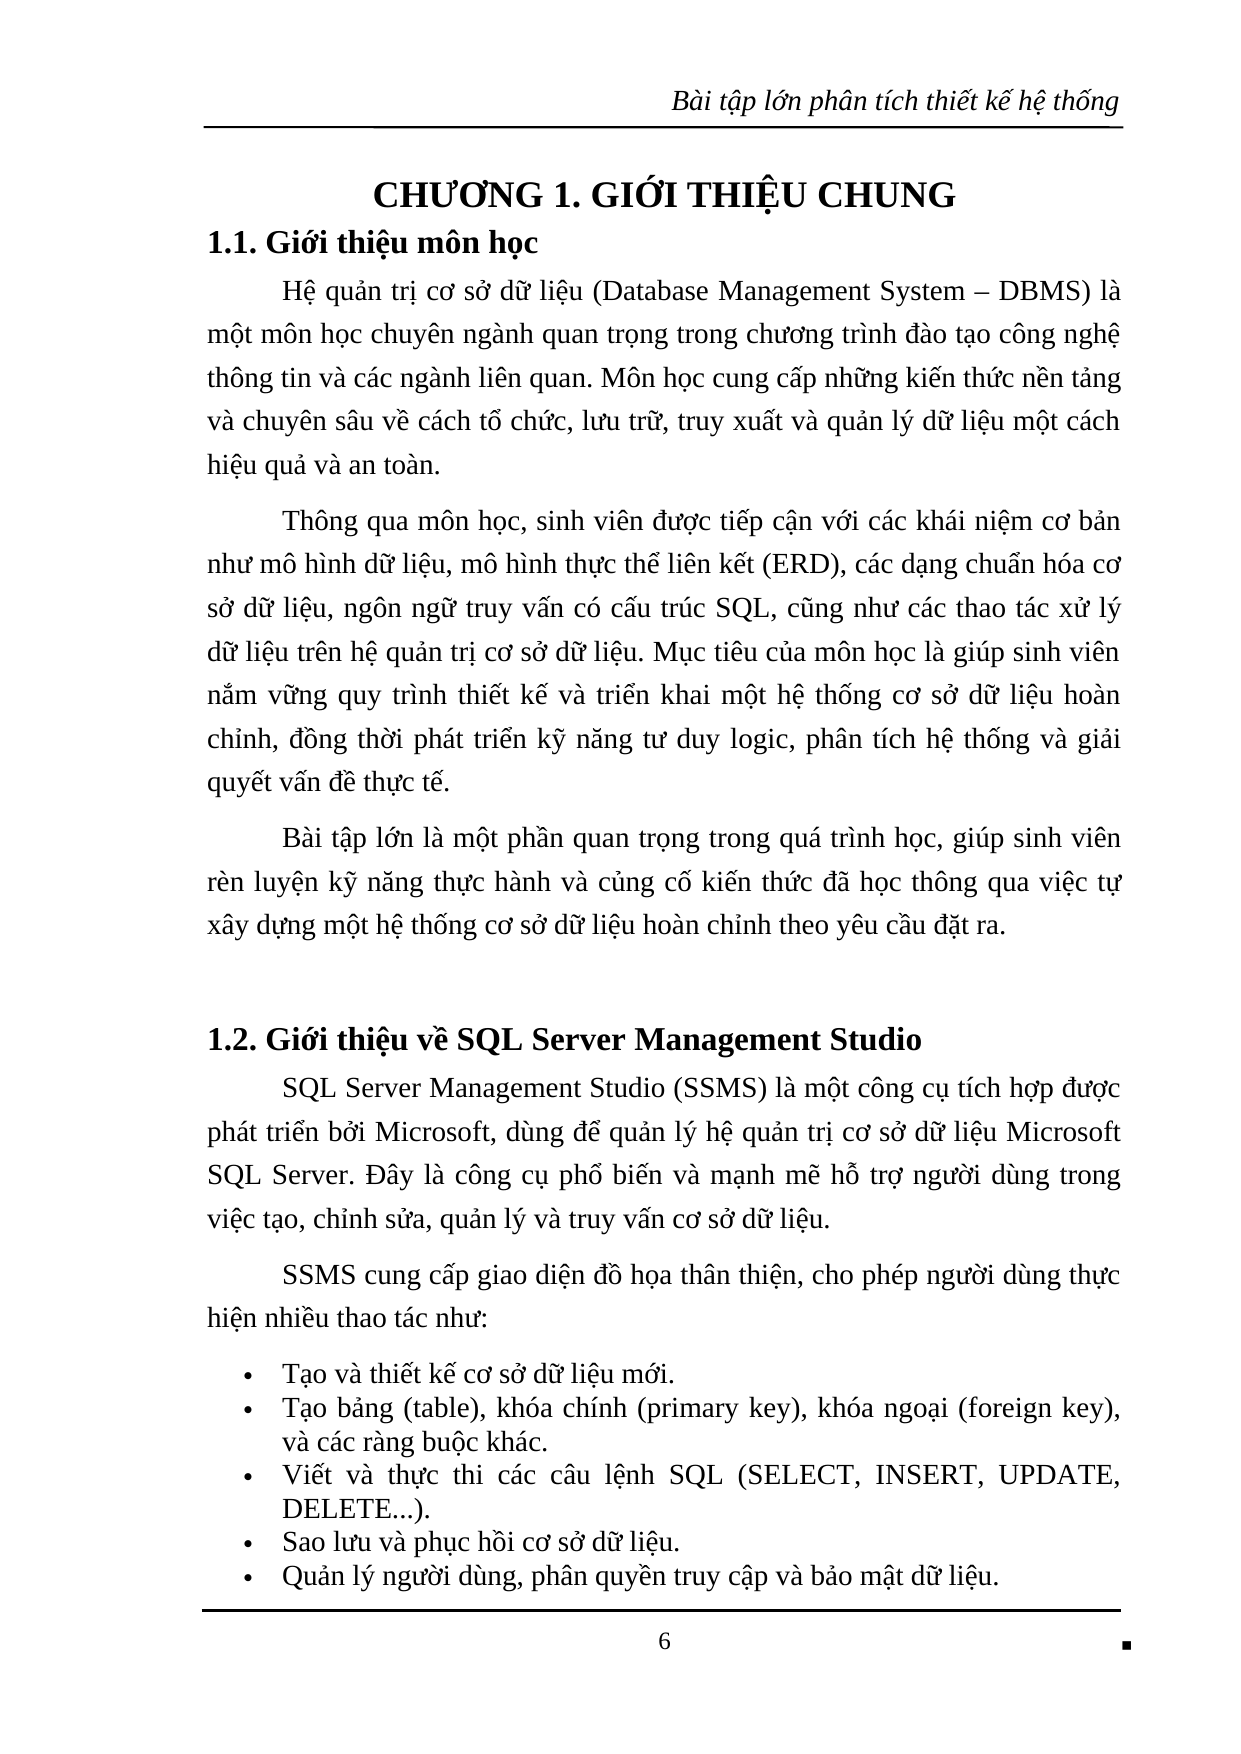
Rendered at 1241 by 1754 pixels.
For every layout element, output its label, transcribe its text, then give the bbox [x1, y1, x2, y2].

list Sao lưu và phục hồi cơ sở dữ liệu. [244, 1524, 1122, 1558]
subtitle CHƯƠNG 1. GIỚI THIỆU CHUNG [207, 173, 1122, 216]
subtitle 1.2. Giới thiệu về SQL Server Management Studio [207, 1019, 1122, 1058]
text SSMS cung cấp giao diện đồ họa thân thiện, cho phép người dùng thực hiện nhiều thao tác như: [207, 1257, 1122, 1334]
list Quản lý người dùng, phân quyền truy cập và bảo mật dữ liệu. [244, 1558, 1122, 1591]
text SQL Server Management Studio (SSMS) là một công cụ tích hợp được phát triển bởi Microsoft, dùng để quản lý hệ quản trị cơ sở dữ liệu Microsoft SQL Server. Đây là công cụ phổ biến và mạnh mẽ hỗ trợ người dùng trong việc tạo, chỉnh sửa, quản lý và truy vấn cơ sở dữ liệu. [207, 1070, 1122, 1234]
list Viết và thực thi các câu lệnh SQL (SELECT, INSERT, UPDATE, DELETE...). [244, 1457, 1122, 1524]
text Thông qua môn học, sinh viên được tiếp cận với các khái niệm cơ bản như mô hình dữ liệu, mô hình thực thể liên kết (ERD), các dạng chuẩn hóa cơ sở dữ liệu, ngôn ngữ truy vấn có cấu trúc SQL, cũng như các thao tác xử lý dữ liệu trên hệ quản trị cơ sở dữ liệu. Mục tiêu của môn học là giúp sinh viên nắm vững quy trình thiết kế và triển khai một hệ thống cơ sở dữ liệu hoàn chỉnh, đồng thời phát triển kỹ năng tư duy logic, phân tích hệ thống và giải quyết vấn đề thực tế. [207, 503, 1122, 798]
subtitle 1.1. Giới thiệu môn học [207, 222, 1122, 260]
list Tạo bảng (table), khóa chính (primary key), khóa ngoại (foreign key), và các ràng buộc khác. [244, 1390, 1122, 1457]
list Tạo và thiết kế cơ sở dữ liệu mới. [244, 1357, 1122, 1390]
text Bài tập lớn là một phần quan trọng trong quá trình học, giúp sinh viên rèn luyện kỹ năng thực hành và củng cố kiến thức đã học thông qua việc tự xây dựng một hệ thống cơ sở dữ liệu hoàn chỉnh theo yêu cầu đặt ra. [207, 820, 1122, 941]
text Hệ quản trị cơ sở dữ liệu (Database Management System – DBMS) là một môn học chuyên ngành quan trọng trong chương trình đào tạo công nghệ thông tin và các ngành liên quan. Môn học cung cấp những kiến thức nền tảng và chuyên sâu về cách tổ chức, lưu trữ, truy xuất và quản lý dữ liệu một cách hiệu quả và an toàn. [207, 273, 1122, 481]
